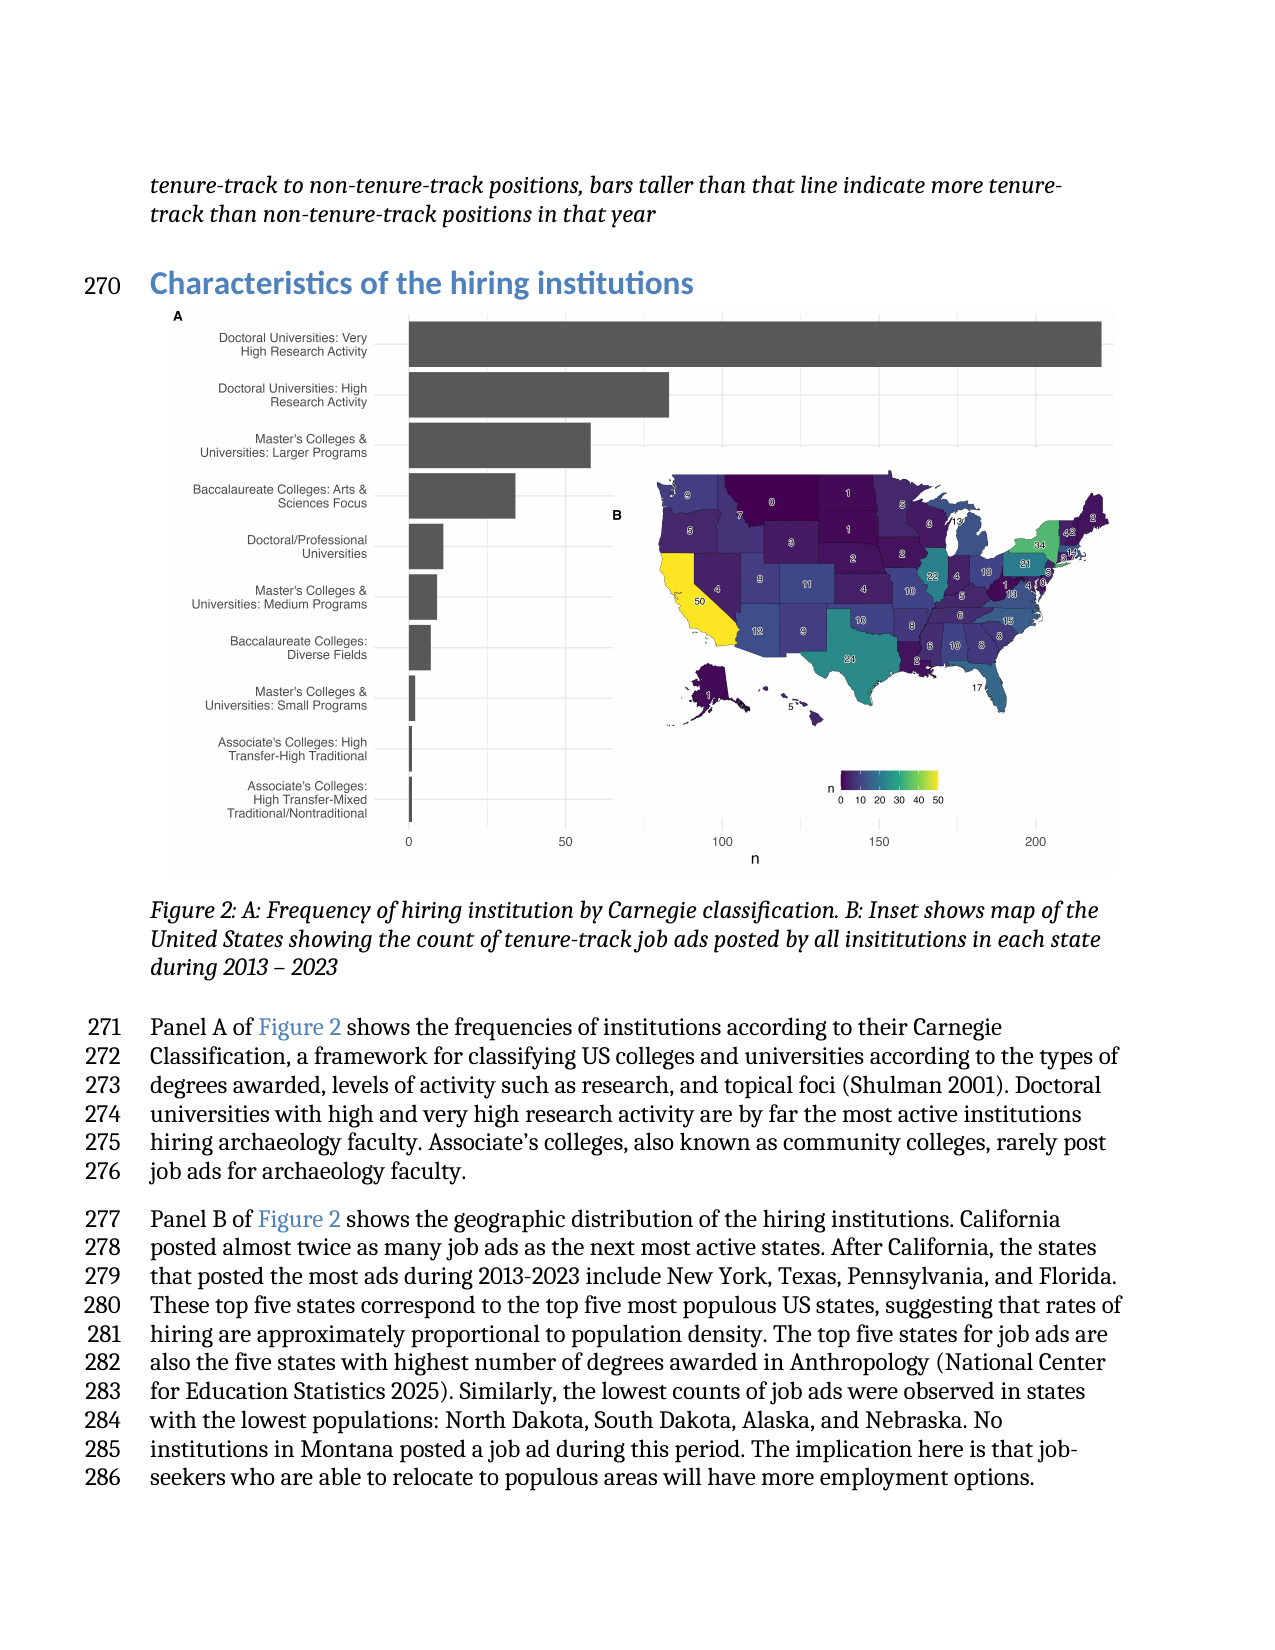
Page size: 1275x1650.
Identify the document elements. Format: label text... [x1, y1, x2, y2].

text Panel B of Figure 2 shows the geographic distribution of the hiring institutions. California posted almost twice as many job ads as the next most active states. After California, the states that posted the most ads during 2013-2023 include New York, Texas, Pennsylvania, and Florida. These top five states correspond to the top five most populous US states, suggesting that rates of hiring are approximately proportional to population density. The top five states for job ads are also the five states with highest number of degrees awarded in Anthropology (National Center for Education Statistics 2025). Similarly, the lowest counts of job ads were observed in states with the lowest populations: North Dakota, South Dakota, Alaska, and Nebraska. No institutions in Montana posted a job ad during this period. The implication here is that job-seekers who are able to relocate to populous areas will have more employment options. [150, 1204, 1125, 1492]
table_header Figure 2: A: Frequency of hiring institution by Carnegie classification. B: Inset shows map of the United States showing the count of tenure-track job ads posted by all insititutions in each state during 2013 – 2023 [139, 303, 1114, 994]
text Panel A of Figure 2 shows the frequencies of institutions according to their Carnegie Classification, a framework for classifying US colleges and universities according to the types of degrees awarded, levels of activity such as research, and topical foci (Shulman 2001). Doctoral universities with high and very high research activity are by far the most active institutions hiring archaeology faculty. Associate’s colleges, also known as community colleges, rarely post job ads for archaeology faculty. [150, 1013, 1125, 1186]
subtitle Characteristics of the hiring institutions [150, 262, 1125, 302]
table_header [139, 150, 1114, 241]
